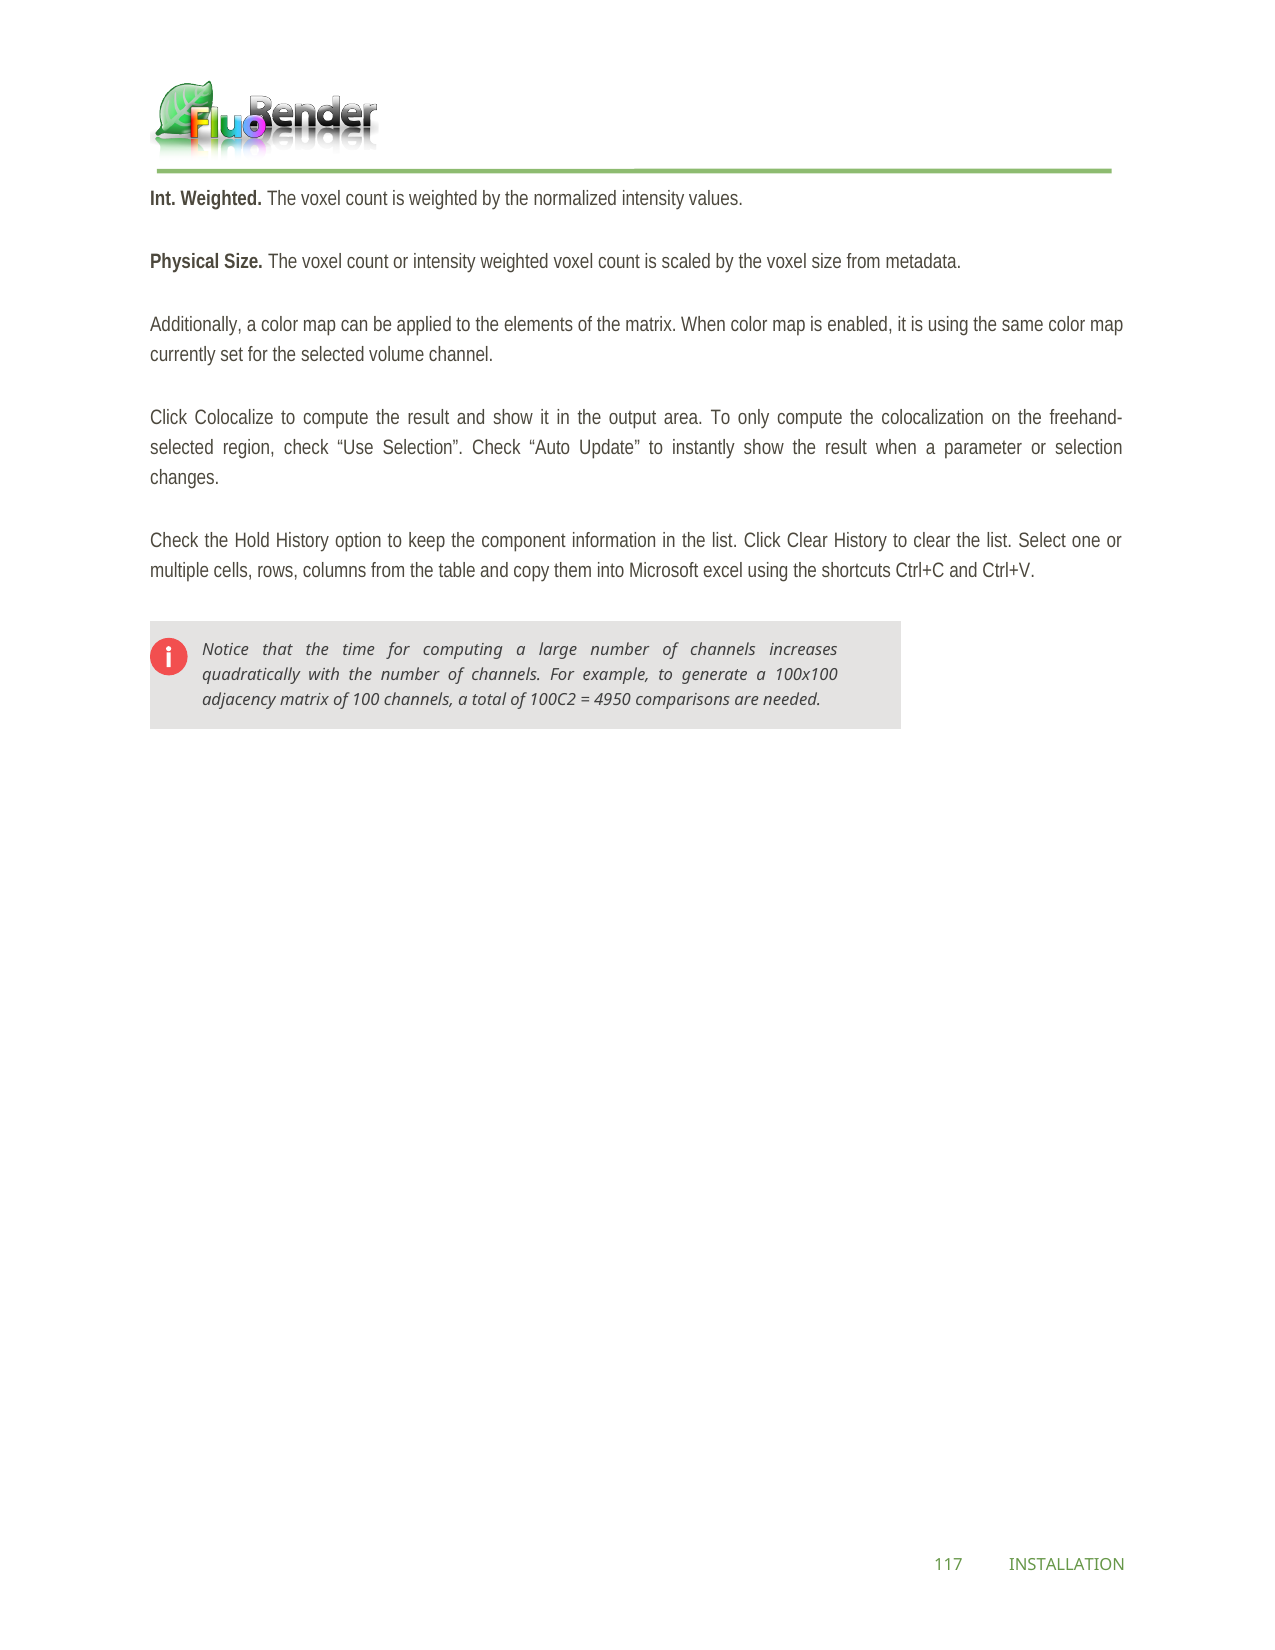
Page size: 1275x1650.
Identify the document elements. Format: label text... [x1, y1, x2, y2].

text Physical Size. The voxel count or intensity weighted voxel count is scaled by the voxel size from metadata. [150, 249, 1125, 273]
text Click Colocalize to compute the result and show it in the output area. To only compute the colocalization on the freehand-selected region, check “Use Selection”. Check “Auto Update” to instantly show the result when a parameter or selection changes. [150, 405, 1125, 489]
text Int. Weighted. The voxel count is weighted by the normalized intensity values. [150, 185, 1125, 209]
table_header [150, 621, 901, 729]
text Check the Hold History option to keep the component information in the list. Click Clear History to clear the list. Select one or multiple cells, rows, columns from the table and copy them into Microsoft excel using the shortcuts Ctrl+C and Ctrl+V. [150, 528, 1125, 582]
text Additionally, a color map can be applied to the elements of the matrix. When color map is enabled, it is using the same color map currently set for the selected volume channel. [150, 312, 1125, 366]
picture [150, 75, 379, 162]
